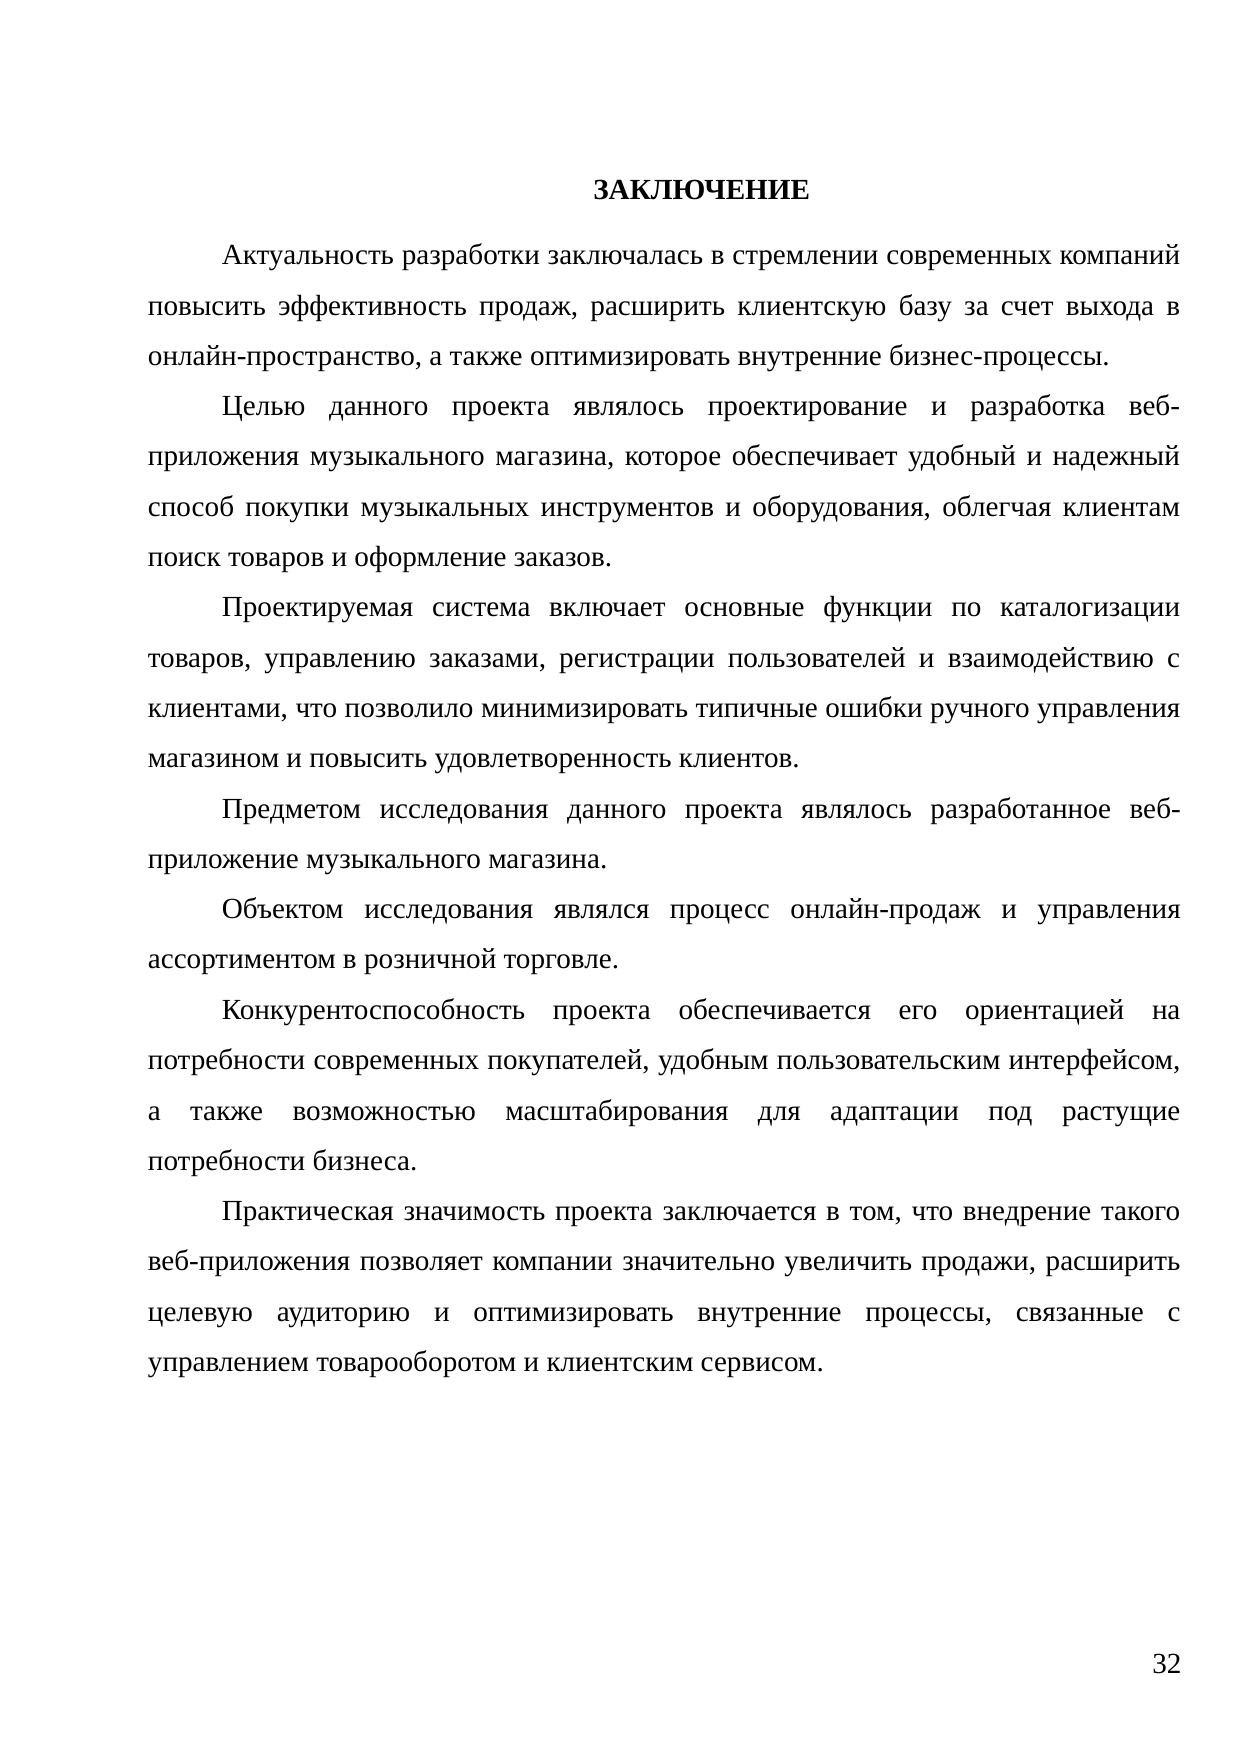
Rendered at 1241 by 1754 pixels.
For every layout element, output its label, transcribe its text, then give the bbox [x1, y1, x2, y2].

text Конкурентоспособность проекта обеспечивается его ориентацией на потребности современных покупателей, удобным пользовательским интерфейсом, а также возможностью масштабирования для адаптации под растущие потребности бизнеса. [148, 992, 1181, 1176]
subtitle ЗАКЛЮЧЕНИЕ [148, 172, 1181, 206]
text Предметом исследования данного проекта являлось разработанное веб-приложение музыкального магазина. [148, 791, 1181, 874]
text Объектом исследования являлся процесс онлайн-продаж и управления ассортиментом в розничной торговле. [148, 891, 1181, 975]
text Проектируемая система включает основные функции по каталогизации товаров, управлению заказами, регистрации пользователей и взаимодействию с клиентами, что позволило минимизировать типичные ошибки ручного управления магазином и повысить удовлетворенность клиентов. [148, 589, 1181, 774]
text Практическая значимость проекта заключается в том, что внедрение такого веб-приложения позволяет компании значительно увеличить продажи, расширить целевую аудиторию и оптимизировать внутренние процессы, связанные с управлением товарооборотом и клиентским сервисом. [148, 1193, 1181, 1378]
text Целью данного проекта являлось проектирование и разработка веб-приложения музыкального магазина, которое обеспечивает удобный и надежный способ покупки музыкальных инструментов и оборудования, облегчая клиентам поиск товаров и оформление заказов. [148, 388, 1181, 573]
text Актуальность разработки заключалась в стремлении современных компаний повысить эффективность продаж, расширить клиентскую базу за счет выхода в онлайн-пространство, а также оптимизировать внутренние бизнес-процессы. [148, 237, 1181, 371]
